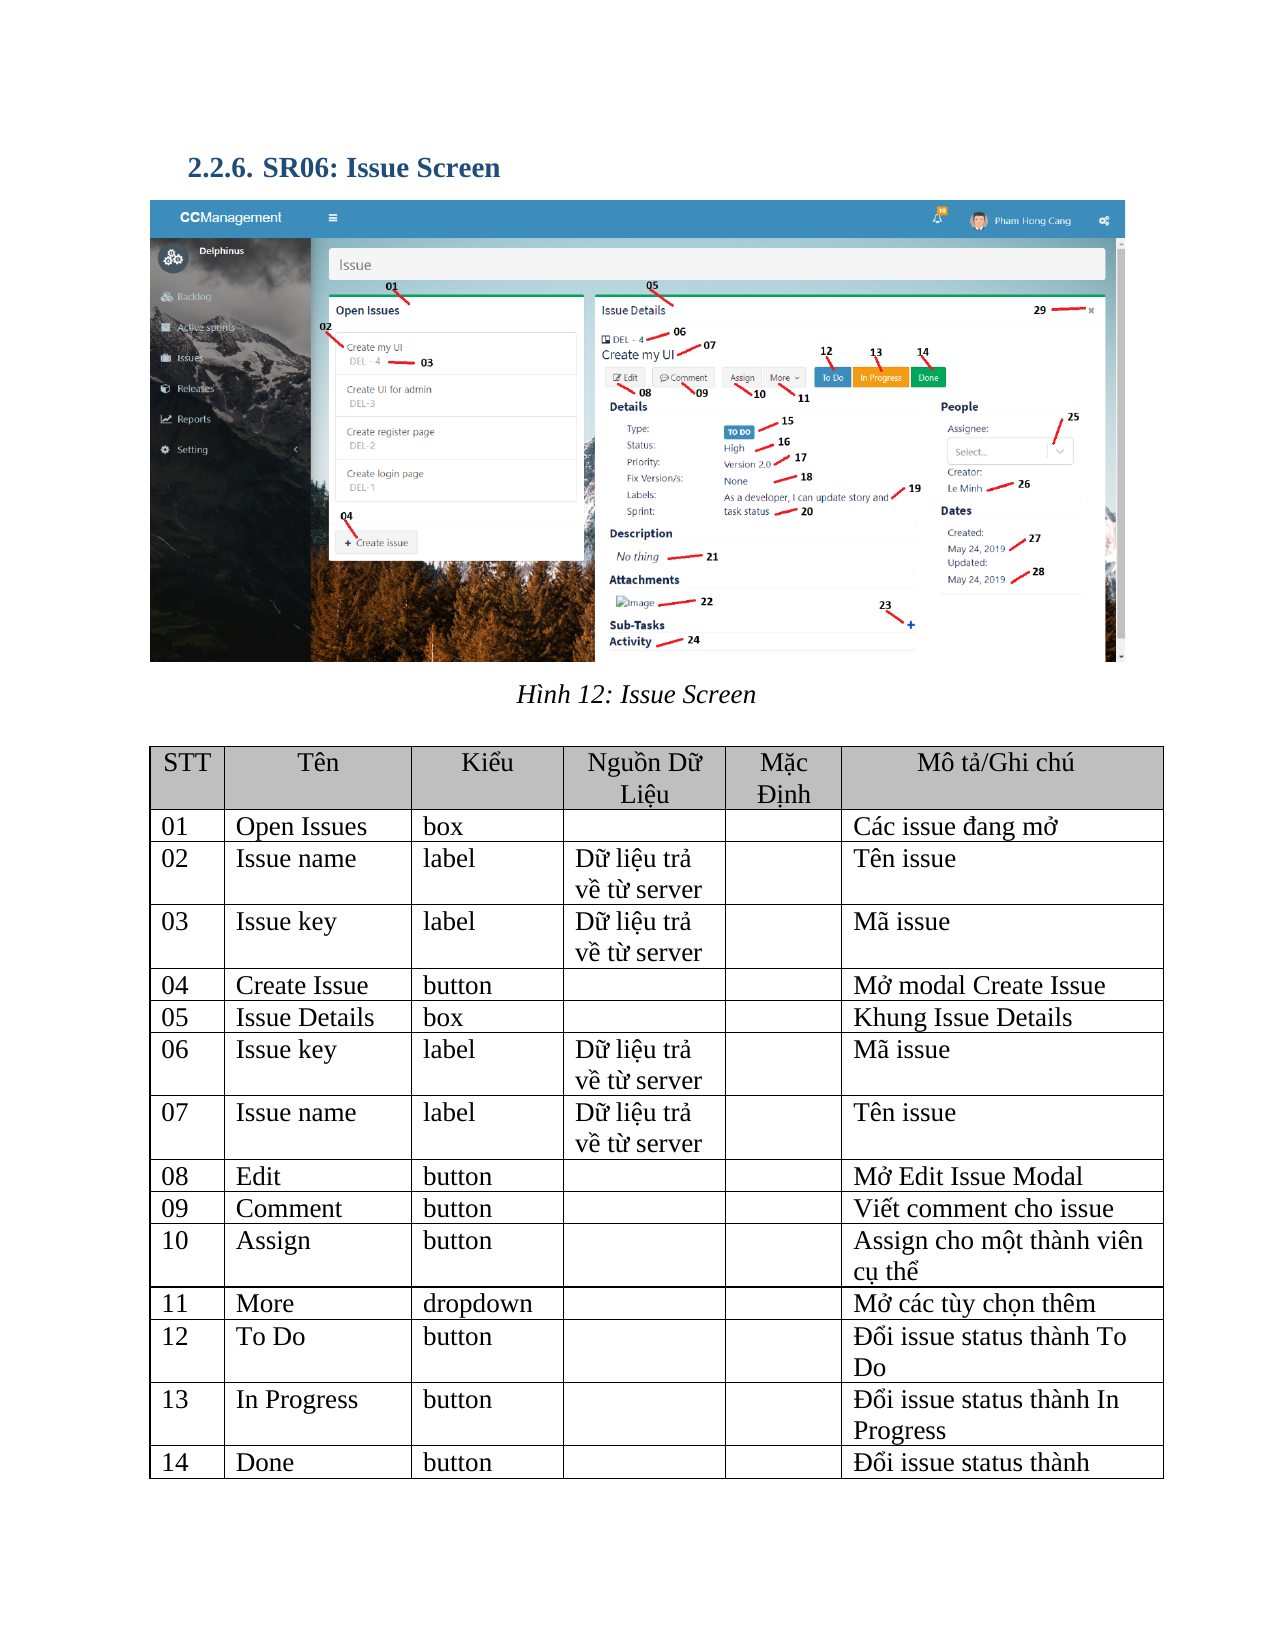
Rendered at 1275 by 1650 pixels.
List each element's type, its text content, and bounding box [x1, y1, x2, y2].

table_cell Create Issue [225, 969, 411, 1000]
table_cell 10 [151, 1224, 224, 1286]
table_cell [726, 905, 841, 968]
table_cell [726, 1033, 841, 1095]
table_cell button [412, 1192, 563, 1223]
table_cell In Progress [225, 1383, 411, 1445]
table_header Mặc Định [726, 747, 841, 809]
table_cell [564, 1224, 725, 1286]
table_cell More [225, 1288, 411, 1319]
table_header Tên [225, 747, 411, 809]
table_cell 01 [151, 810, 224, 841]
table_cell 05 [151, 1001, 224, 1032]
table_cell [726, 1001, 841, 1032]
table_cell button [412, 969, 563, 1000]
table_cell [726, 1320, 841, 1382]
table_cell Mã issue [842, 1033, 1163, 1095]
table_cell 07 [151, 1096, 224, 1159]
table_cell 08 [151, 1160, 224, 1191]
table_cell button [412, 1224, 563, 1286]
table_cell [842, 1446, 1163, 1477]
table_cell [726, 810, 841, 841]
table_cell Dữ liệu trả về từ server [564, 1033, 725, 1095]
table_cell dropdown [412, 1288, 563, 1319]
table_cell Issue Details [225, 1001, 411, 1032]
table_cell 13 [151, 1383, 224, 1445]
table_cell Dữ liệu trả về từ server [564, 842, 725, 904]
table_cell Issue key [225, 905, 411, 968]
table_cell box [412, 1001, 563, 1032]
table_cell Đổi issue status thành To Do [842, 1320, 1163, 1382]
table_cell 06 [151, 1033, 224, 1095]
table_header Kiểu [412, 747, 563, 809]
table_cell Issue key [225, 1033, 411, 1095]
table_cell button [412, 1446, 563, 1477]
table_cell [726, 1192, 841, 1223]
table_cell 02 [151, 842, 224, 904]
table_cell Assign [225, 1224, 411, 1286]
table_cell label [412, 905, 563, 968]
table_cell [564, 1192, 725, 1223]
table_cell Issue name [225, 1096, 411, 1159]
table_cell Khung Issue Details [842, 1001, 1163, 1032]
table_cell Đổi issue status thành In Progress [842, 1383, 1163, 1445]
table_header STT [151, 747, 224, 809]
table_cell button [412, 1160, 563, 1191]
table_cell Dữ liệu trả về từ server [564, 905, 725, 968]
text Hình 12: Issue Screen [150, 678, 1125, 709]
table_cell [726, 1288, 841, 1319]
picture [150, 200, 1125, 662]
table_cell 04 [151, 969, 224, 1000]
table_cell [726, 1446, 841, 1477]
table_header Mô tả/Ghi chú [842, 747, 1163, 809]
table_cell Edit [225, 1160, 411, 1191]
table_cell [564, 1383, 725, 1445]
table_cell label [412, 842, 563, 904]
table_cell Comment [225, 1192, 411, 1223]
table_cell [726, 1160, 841, 1191]
table_cell label [412, 1096, 563, 1159]
table_cell [564, 810, 725, 841]
table_cell button [412, 1383, 563, 1445]
subtitle SR06: Issue Screen [187, 150, 1125, 183]
table_cell Mở các tùy chọn thêm [842, 1288, 1163, 1319]
table_header Nguồn Dữ Liệu [564, 747, 725, 809]
table_cell Các issue đang mở [842, 810, 1163, 841]
table_cell 11 [151, 1288, 224, 1319]
table_cell label [412, 1033, 563, 1095]
table_cell [726, 842, 841, 904]
table_cell Done [225, 1446, 411, 1477]
table_cell [564, 1446, 725, 1477]
table_cell Mở modal Create Issue [842, 969, 1163, 1000]
table_cell [564, 1001, 725, 1032]
table_cell Mở Edit Issue Modal [842, 1160, 1163, 1191]
table_cell [564, 1288, 725, 1319]
table_cell [726, 1096, 841, 1159]
table_cell Tên issue [842, 1096, 1163, 1159]
table_cell Issue name [225, 842, 411, 904]
table_cell 12 [151, 1320, 224, 1382]
table_cell [726, 1224, 841, 1286]
table_cell [726, 1383, 841, 1445]
table_cell [564, 1160, 725, 1191]
table_cell Open Issues [225, 810, 411, 841]
table_cell Tên issue [842, 842, 1163, 904]
table_cell 14 [151, 1446, 224, 1477]
table_cell [726, 969, 841, 1000]
table_cell Viết comment cho issue [842, 1192, 1163, 1223]
table_cell 03 [151, 905, 224, 968]
table_cell Dữ liệu trả về từ server [564, 1096, 725, 1159]
table_cell 09 [151, 1192, 224, 1223]
table_cell [564, 1320, 725, 1382]
table_cell To Do [225, 1320, 411, 1382]
table_cell box [412, 810, 563, 841]
table_cell Assign cho một thành viên cụ thể [842, 1224, 1163, 1286]
table_cell button [412, 1320, 563, 1382]
table_cell Mã issue [842, 905, 1163, 968]
table_cell [564, 969, 725, 1000]
